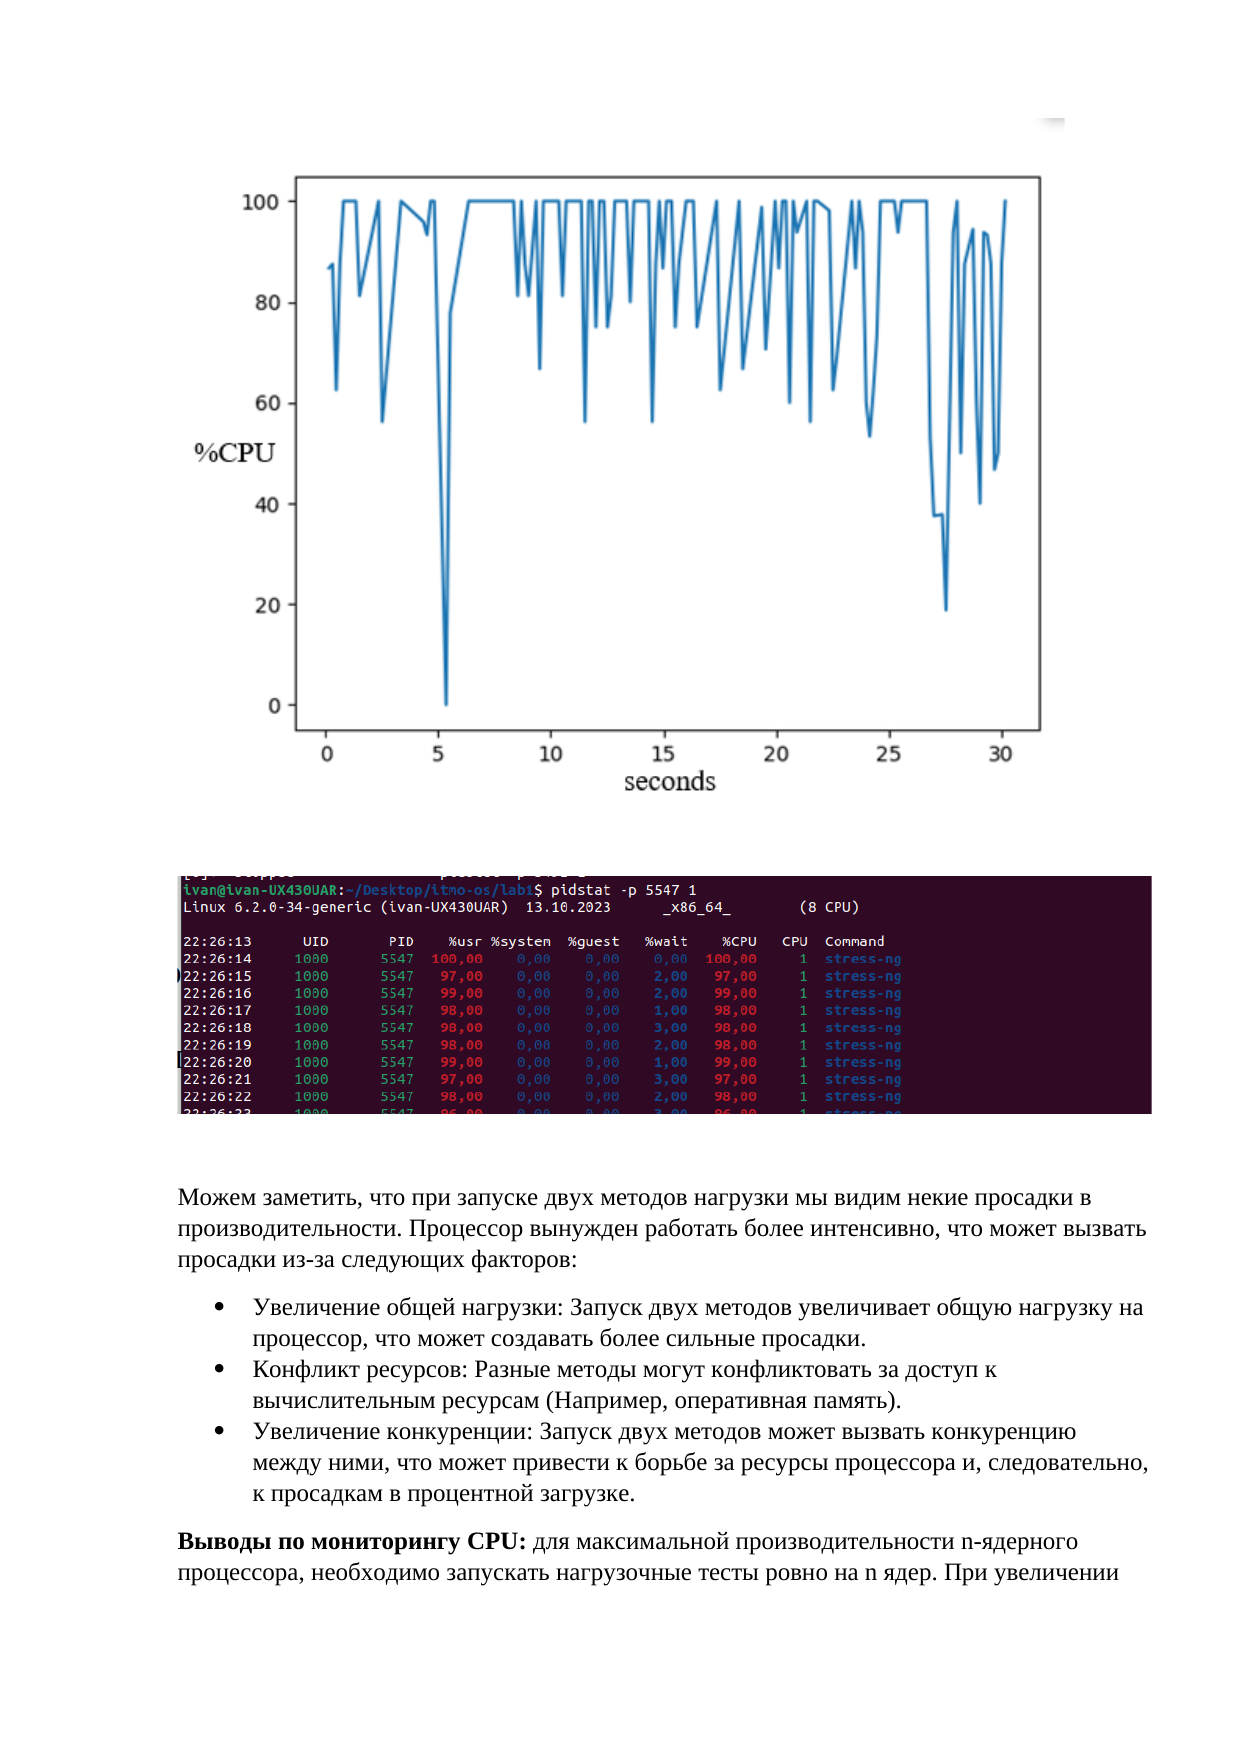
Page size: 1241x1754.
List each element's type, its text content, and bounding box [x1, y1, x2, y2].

list Конфликт ресурсов: Разные методы могут конфликтовать за доступ к вычислительным ресурсам (Например, оперативная память). [215, 1354, 1152, 1414]
list Увеличение конкуренции: Запуск двух методов может вызвать конкуренцию между ними, что может привести к борьбе за ресурсы процессора и, следовательно, к просадкам в процентной загрузке. [215, 1416, 1152, 1507]
picture [177, 876, 1152, 1114]
list Увеличение общей нагрузки: Запуск двух методов увеличивает общую нагрузку на процессор, что может создавать более сильные просадки. [215, 1292, 1152, 1352]
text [177, 1526, 1152, 1586]
picture [177, 118, 1065, 811]
text Можем заметить, что при запуске двух методов нагрузки мы видим некие просадки в производительности. Процессор вынужден работать более интенсивно, что может вызвать просадки из-за следующих факторов: [177, 1182, 1152, 1273]
